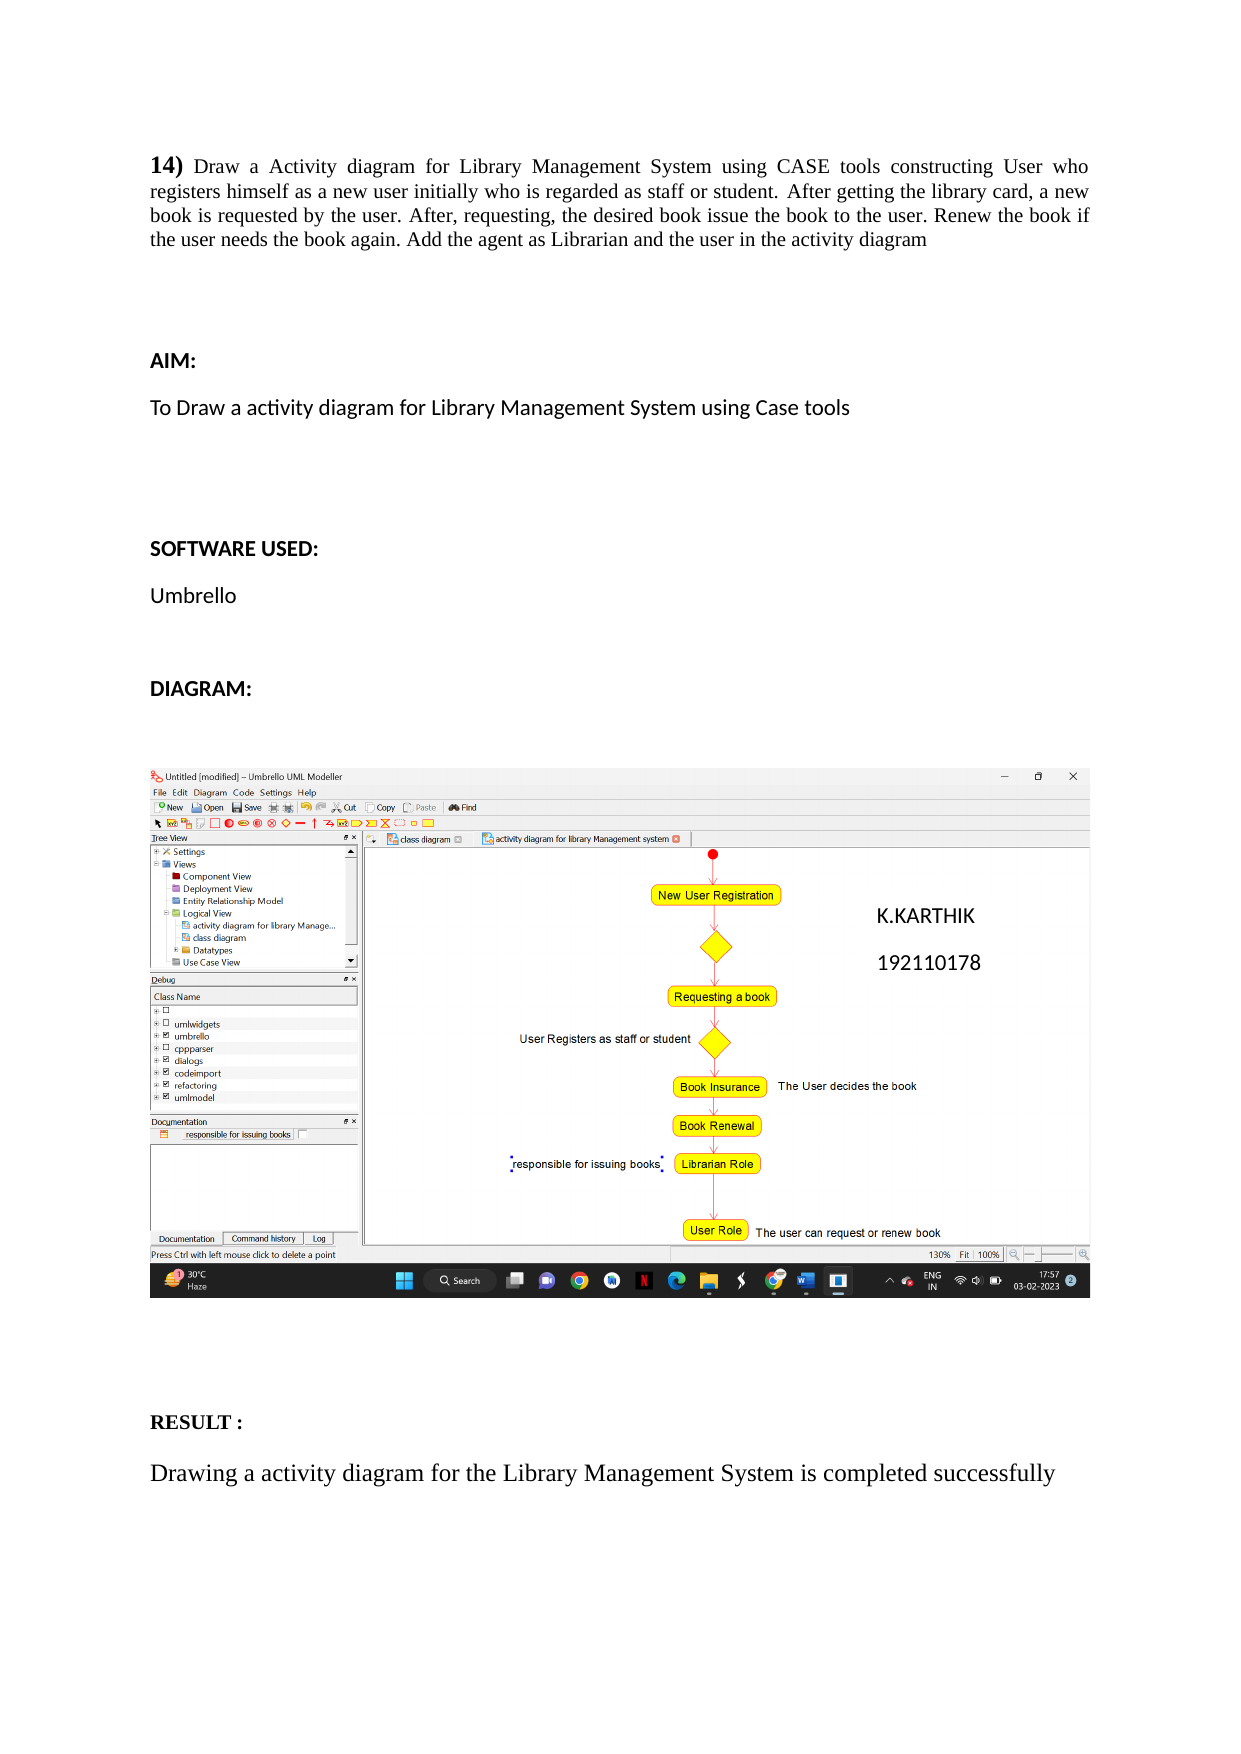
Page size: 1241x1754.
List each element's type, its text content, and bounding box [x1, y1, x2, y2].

text Umbrello [150, 581, 1090, 609]
text SOFTWARE USED: [150, 534, 1090, 562]
text AIM: [150, 346, 1090, 374]
text 14) Draw a Activity diagram for Library Management System using CASE tools constructing User who registers himself as a new user initially who is regarded as staff or student. After getting the library card, a new book is requested by the user. After, requesting, the desired book issue the book to the user. Renew the book if the user needs the book again. Add the agent as Librarian and the user in the activity diagram [150, 150, 1090, 251]
picture [150, 768, 1091, 1298]
text To Draw a activity diagram for Library Management System using Case tools [150, 393, 1090, 421]
text Drawing a activity diagram for the Library Management System is completed successfully [150, 1458, 1090, 1487]
text RESULT : [150, 1410, 1090, 1434]
text DIAGRAM: [150, 674, 1090, 703]
